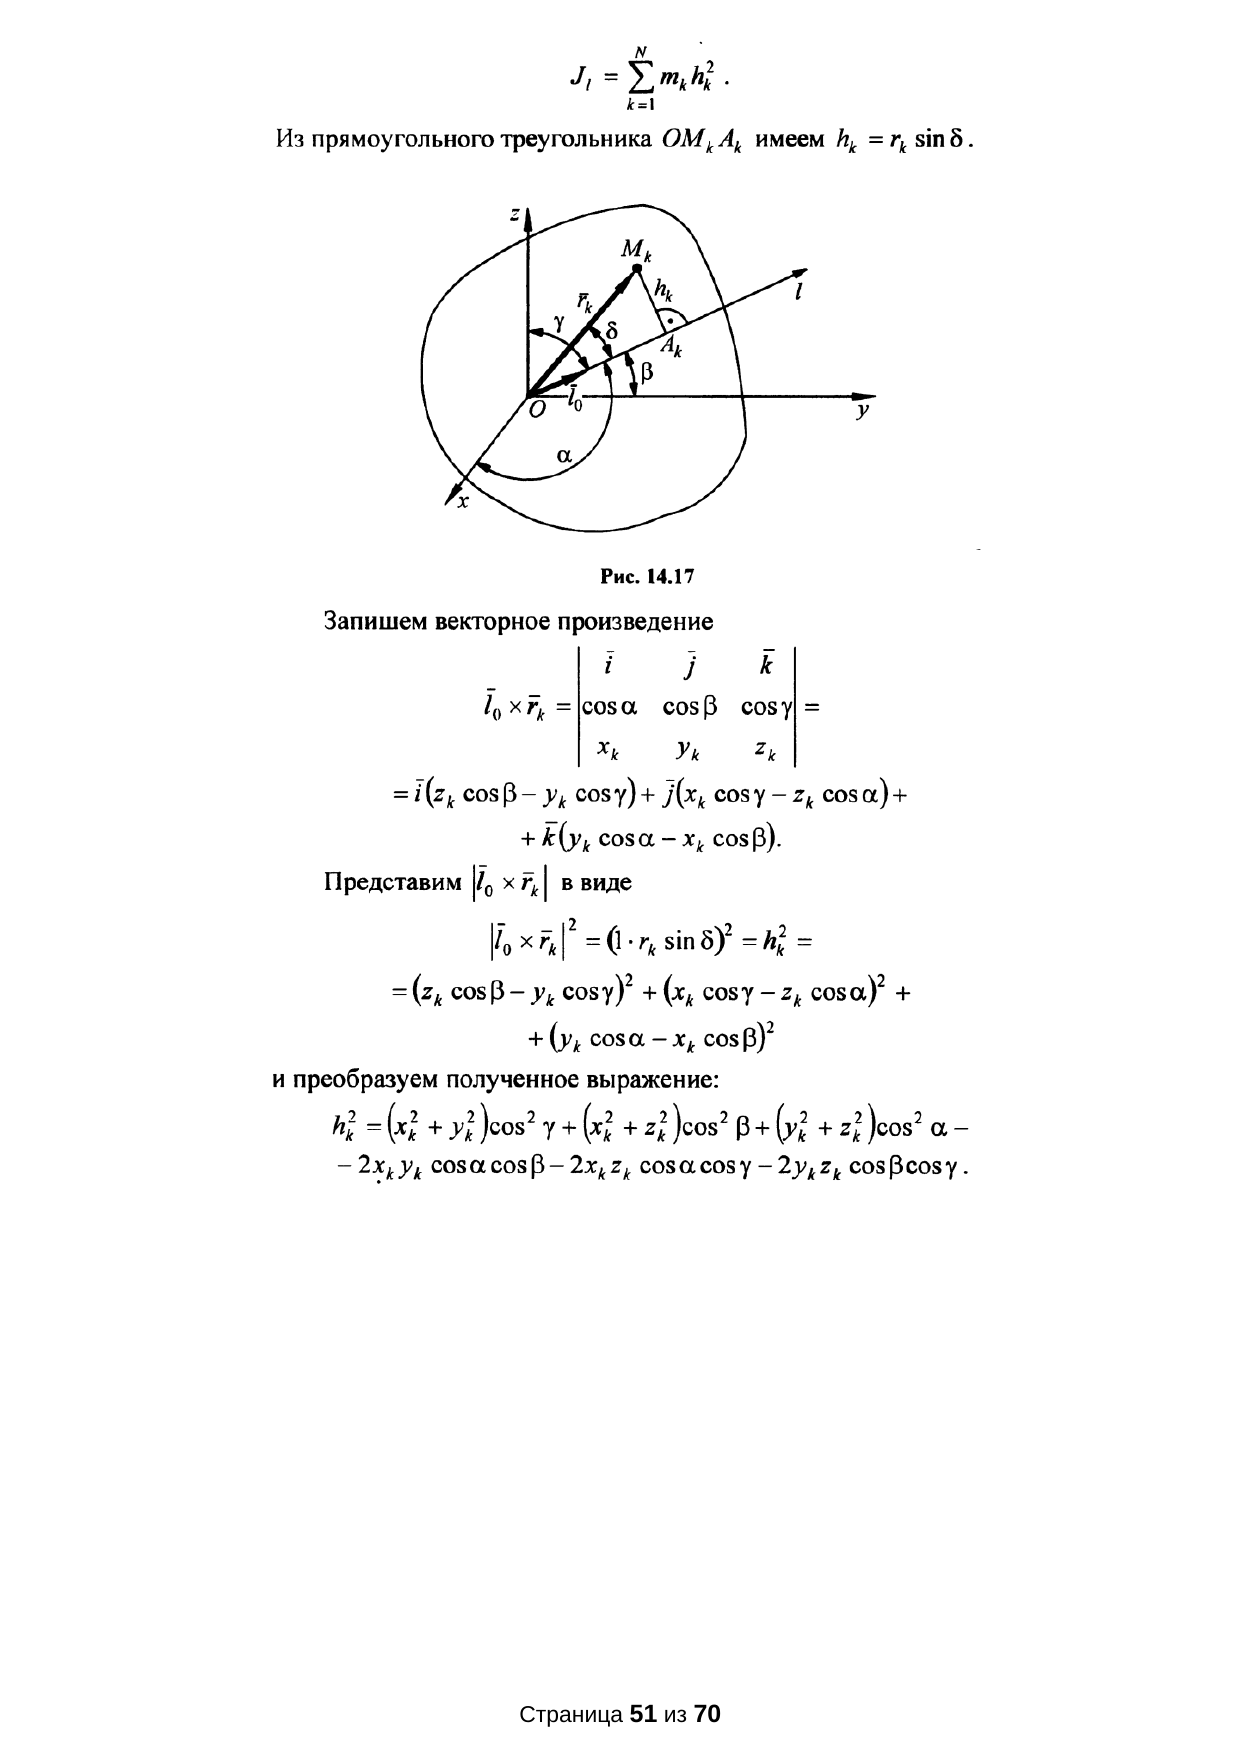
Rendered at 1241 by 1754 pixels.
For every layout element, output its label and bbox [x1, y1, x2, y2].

picture [254, 29, 987, 599]
picture [255, 602, 985, 1194]
